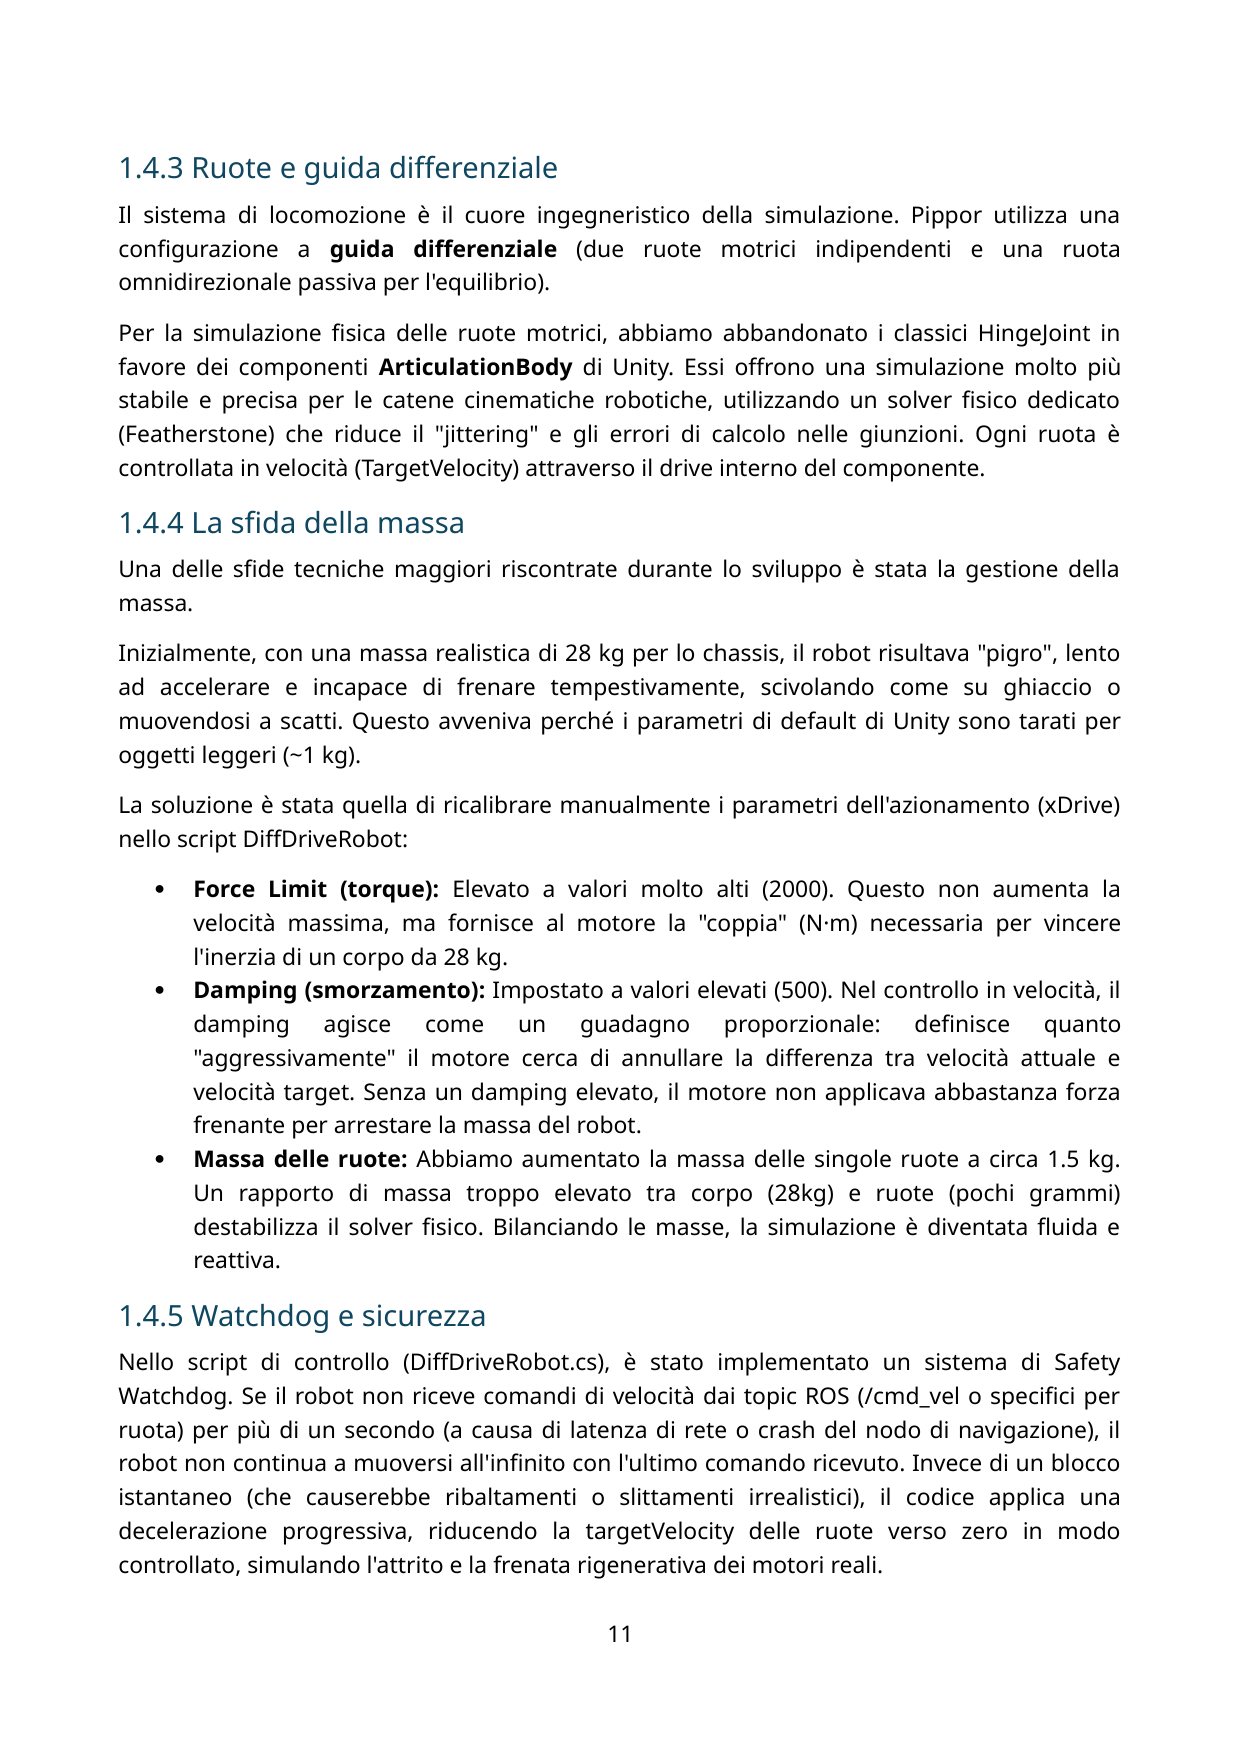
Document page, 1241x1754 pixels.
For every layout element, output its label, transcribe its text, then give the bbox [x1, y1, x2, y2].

subtitle 1.4.4 La sfida della massa [118, 502, 1122, 542]
text Una delle sfide tecniche maggiori riscontrate durante lo sviluppo è stata la gestione della massa. [118, 553, 1122, 618]
subtitle 1.4.5 Watchdog e sicurezza [118, 1295, 1122, 1334]
subtitle 1.4.3 Ruote e guida differenziale [118, 148, 1122, 187]
list Massa delle ruote: Abbiamo aumentato la massa delle singole ruote a circa 1.5 kg. Un rapporto di massa troppo elevato tra corpo (28kg) e ruote (pochi grammi) destabilizza il solver fisico. Bilanciando le masse, la simulazione è diventata fluida e reattiva. [156, 1143, 1122, 1276]
list Damping (smorzamento): Impostato a valori elevati (500). Nel controllo in velocità, il damping agisce come un guadagno proporzionale: definisce quanto "aggressivamente" il motore cerca di annullare la differenza tra velocità attuale e velocità target. Senza un damping elevato, il motore non applicava abbastanza forza frenante per arrestare la massa del robot. [156, 974, 1122, 1141]
text Il sistema di locomozione è il cuore ingegneristico della simulazione. Pippor utilizza una configurazione a guida differenziale (due ruote motrici indipendenti e una ruota omnidirezionale passiva per l'equilibrio). [118, 199, 1122, 297]
text Inizialmente, con una massa realistica di 28 kg per lo chassis, il robot risultava "pigro", lento ad accelerare e incapace di frenare tempestivamente, scivolando come su ghiaccio o muovendosi a scatti. Questo avveniva perché i parametri di default di Unity sono tarati per oggetti leggeri (~1 kg). [118, 637, 1122, 770]
text Per la simulazione fisica delle ruote motrici, abbiamo abbandonato i classici HingeJoint in favore dei componenti ArticulationBody di Unity. Essi offrono una simulazione molto più stabile e precisa per le catene cinematiche robotiche, utilizzando un solver fisico dedicato (Featherstone) che riduce il "jittering" e gli errori di calcolo nelle giunzioni. Ogni ruota è controllata in velocità (TargetVelocity) attraverso il drive interno del componente. [118, 317, 1122, 483]
text Nello script di controllo (DiffDriveRobot.cs), è stato implementato un sistema di Safety Watchdog. Se il robot non riceve comandi di velocità dai topic ROS (/cmd_vel o specifici per ruota) per più di un secondo (a causa di latenza di rete o crash del nodo di navigazione), il robot non continua a muoversi all'infinito con l'ultimo comando ricevuto. Invece di un blocco istantaneo (che causerebbe ribaltamenti o slittamenti irrealistici), il codice applica una decelerazione progressiva, riducendo la targetVelocity delle ruote verso zero in modo controllato, simulando l'attrito e la frenata rigenerativa dei motori reali. [118, 1346, 1122, 1580]
text La soluzione è stata quella di ricalibrare manualmente i parametri dell'azionamento (xDrive) nello script DiffDriveRobot: [118, 789, 1122, 854]
list Force Limit (torque): Elevato a valori molto alti (2000). Questo non aumenta la velocità massima, ma fornisce al motore la "coppia" (N·m) necessaria per vincere l'inerzia di un corpo da 28 kg. [156, 873, 1122, 972]
